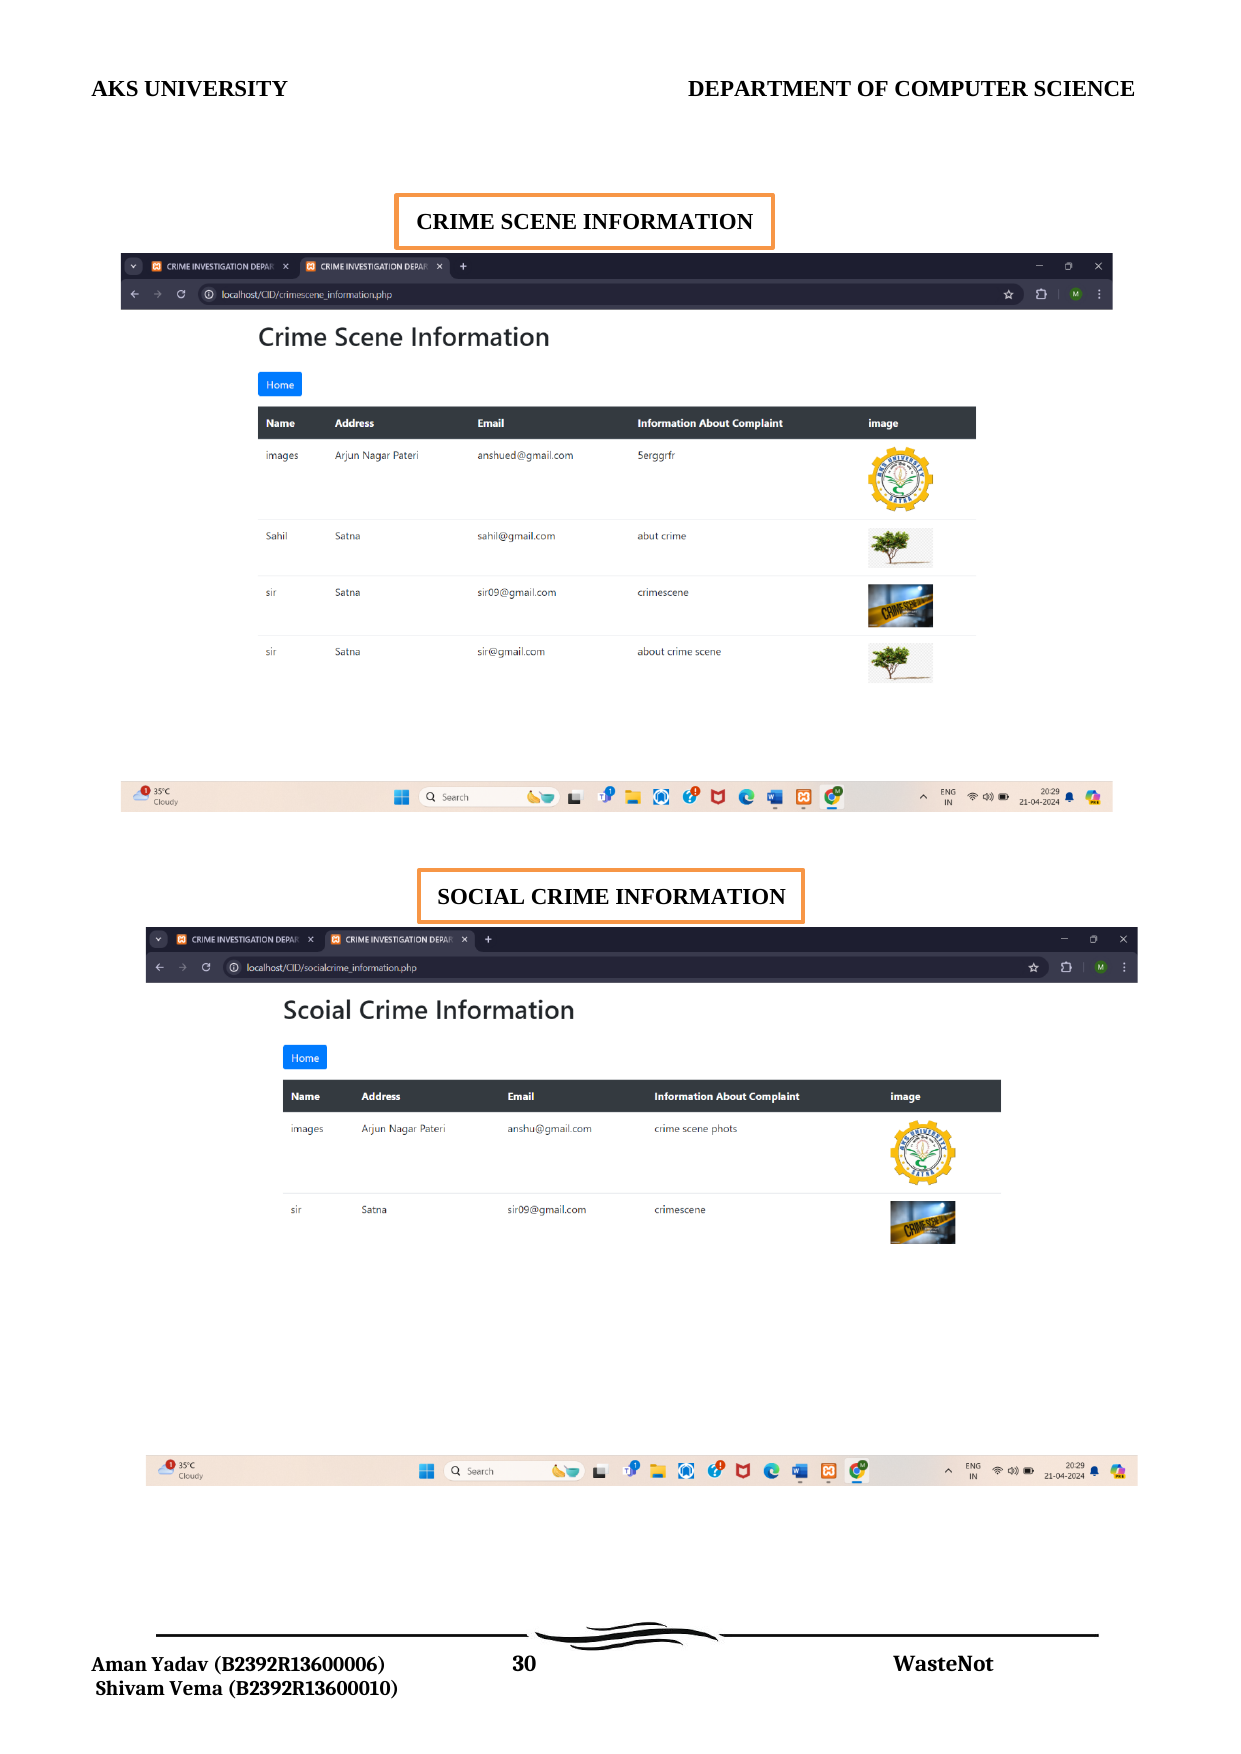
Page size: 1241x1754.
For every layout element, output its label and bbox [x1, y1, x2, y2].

picture [120, 253, 1113, 812]
picture [156, 1618, 1100, 1651]
picture [145, 927, 1138, 1486]
